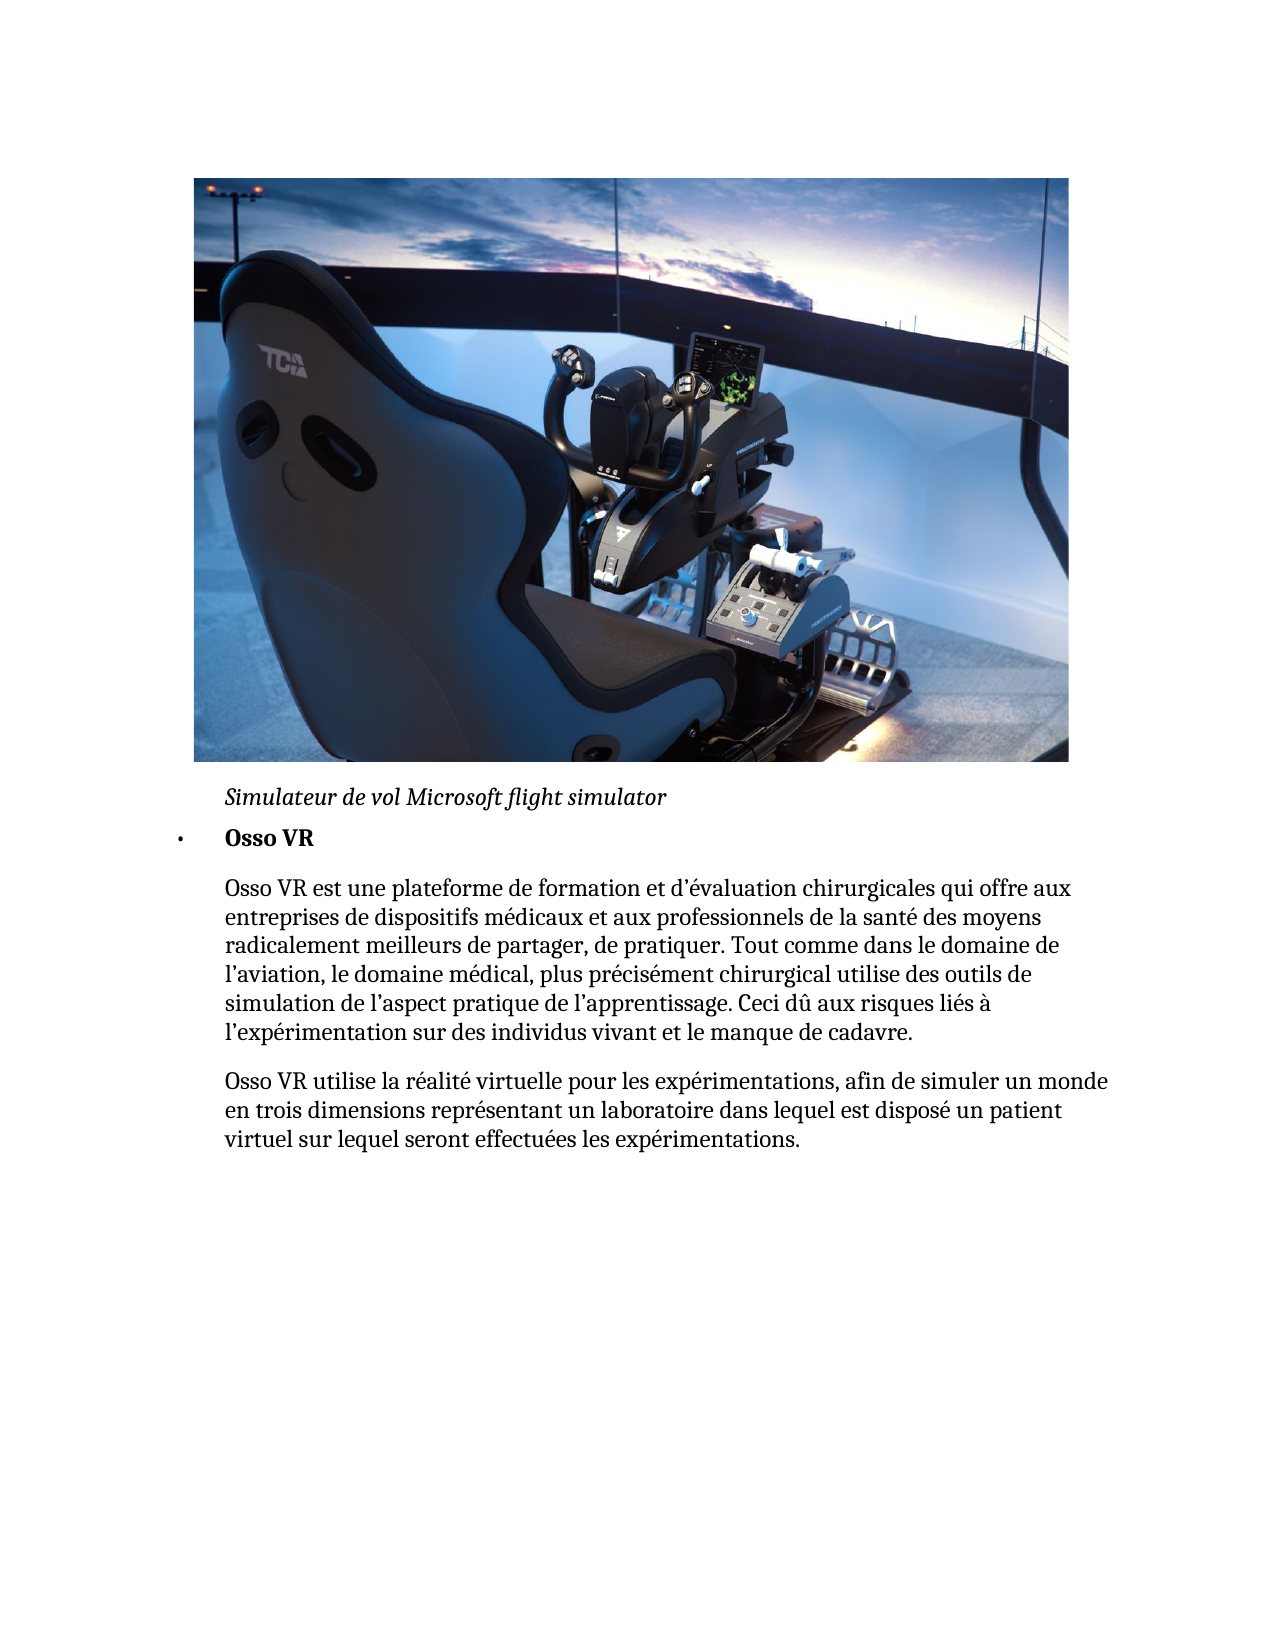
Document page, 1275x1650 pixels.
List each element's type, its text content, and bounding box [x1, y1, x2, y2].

picture [193, 178, 1069, 762]
list Osso VR [175, 824, 1125, 853]
list Osso VR est une plateforme de formation et d’évaluation chirurgicales qui offre aux entreprises de dispositifs médicaux et aux professionnels de la santé des moyens radicalement meilleurs de partager, de pratiquer. Tout comme dans le domaine de l’aviation, le domaine médical, plus précisément chirurgical utilise des outils de simulation de l’aspect pratique de l’apprentissage. Ceci dû aux risques liés à l’expérimentation sur des individus vivant et le manque de cadavre. [175, 874, 1125, 1046]
list Osso VR utilise la réalité virtuelle pour les expérimentations, afin de simuler un monde en trois dimensions représentant un laboratoire dans lequel est disposé un patient virtuel sur lequel seront effectuées les expérimentations. [175, 1067, 1125, 1153]
list Simulateur de vol Microsoft flight simulator [175, 783, 1125, 812]
